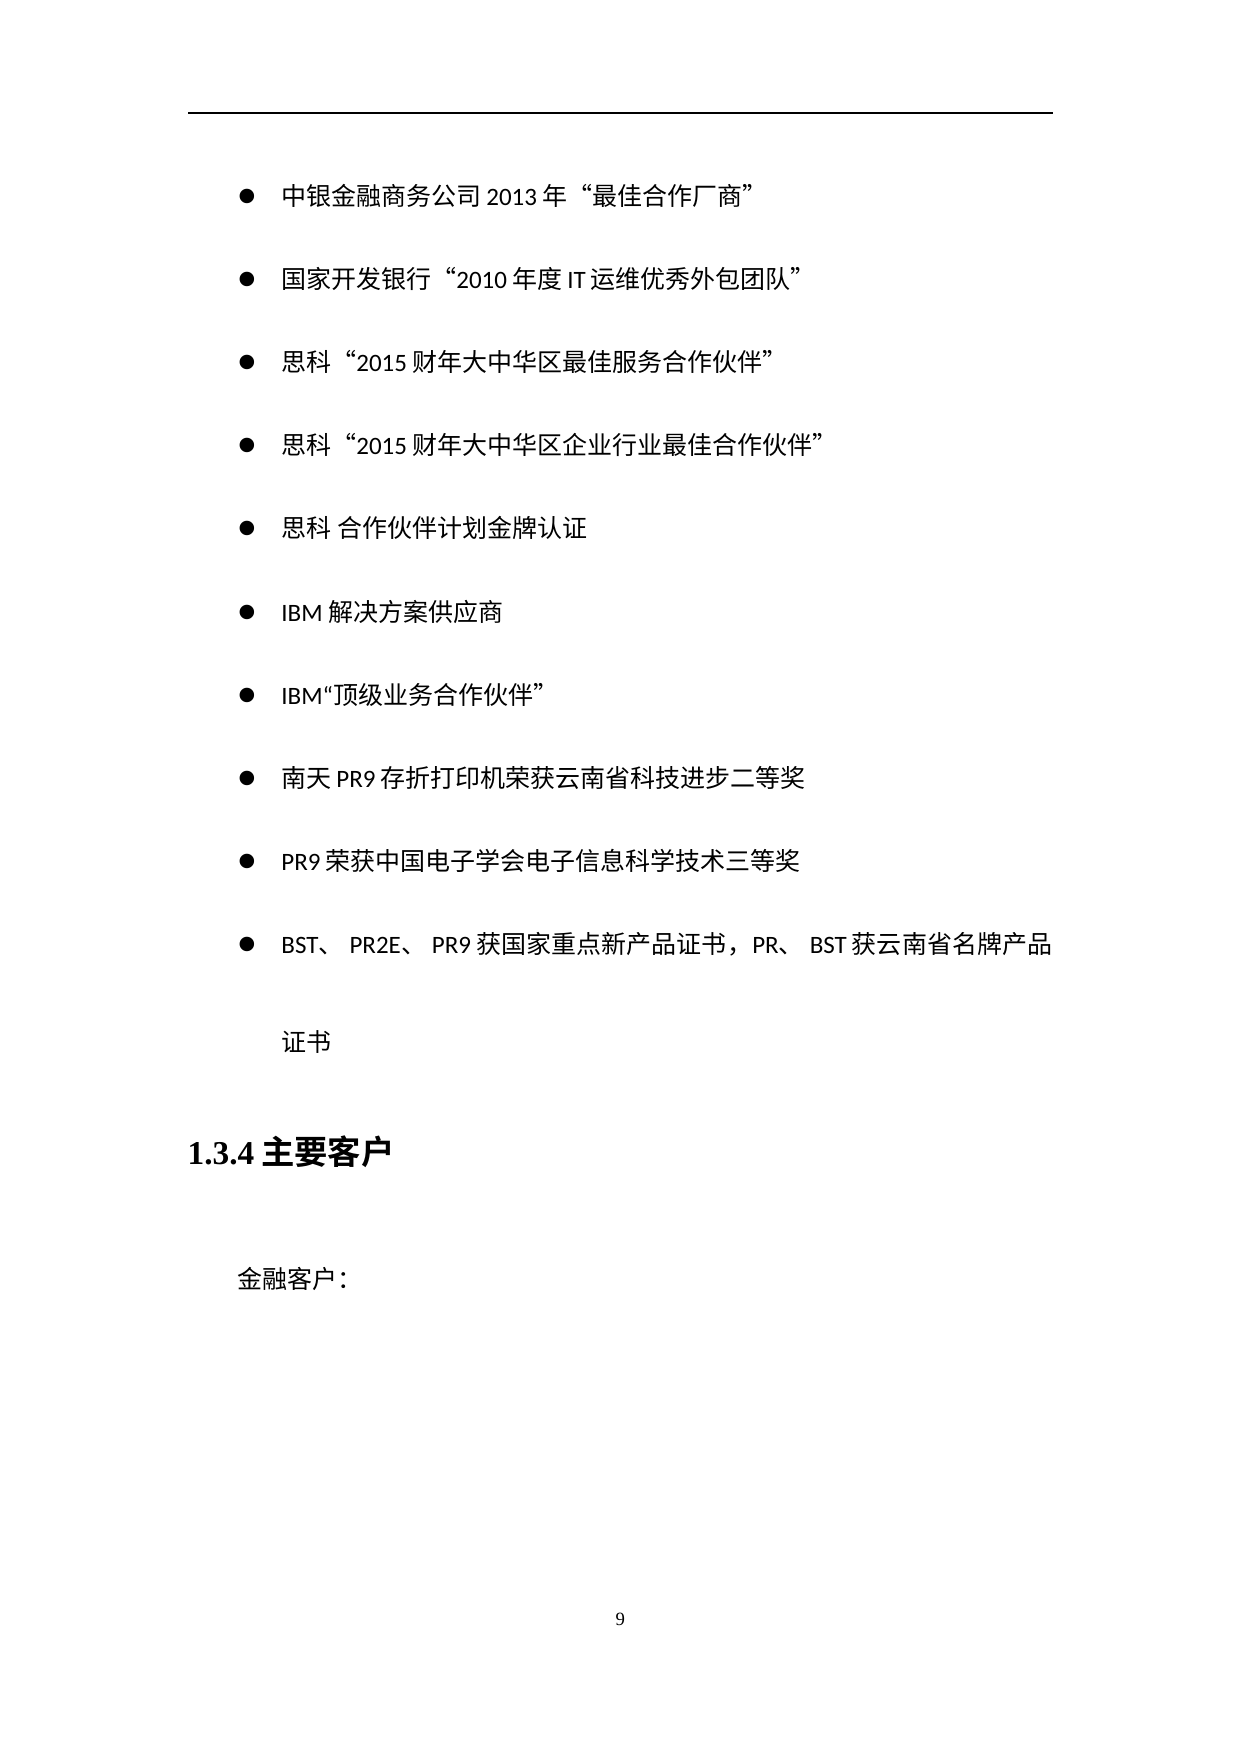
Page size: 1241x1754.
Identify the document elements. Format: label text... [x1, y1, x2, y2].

list BST、 PR2E、 PR9获国家重点新产品证书，PR、 BST获云南省名牌产品证书 [237, 910, 1053, 1073]
text 金融客户： [187, 1245, 1053, 1310]
list IBM 解决方案供应商 [237, 578, 1053, 643]
list 国家开发银行“2010年度IT运维优秀外包团队” [237, 245, 1053, 310]
list 思科“2015财年大中华区最佳服务合作伙伴” [237, 328, 1053, 393]
list IBM“顶级业务合作伙伴” [237, 661, 1053, 726]
list 南天PR9存折打印机荣获云南省科技进步二等奖 [237, 744, 1053, 809]
subtitle 1.3.4主要客户 [187, 1118, 1053, 1183]
list 思科 合作伙伴计划金牌认证 [237, 494, 1053, 559]
list 思科“2015财年大中华区企业行业最佳合作伙伴” [237, 411, 1053, 476]
list 中银金融商务公司2013年“最佳合作厂商” [237, 162, 1053, 227]
list PR9荣获中国电子学会电子信息科学技术三等奖 [237, 827, 1053, 892]
